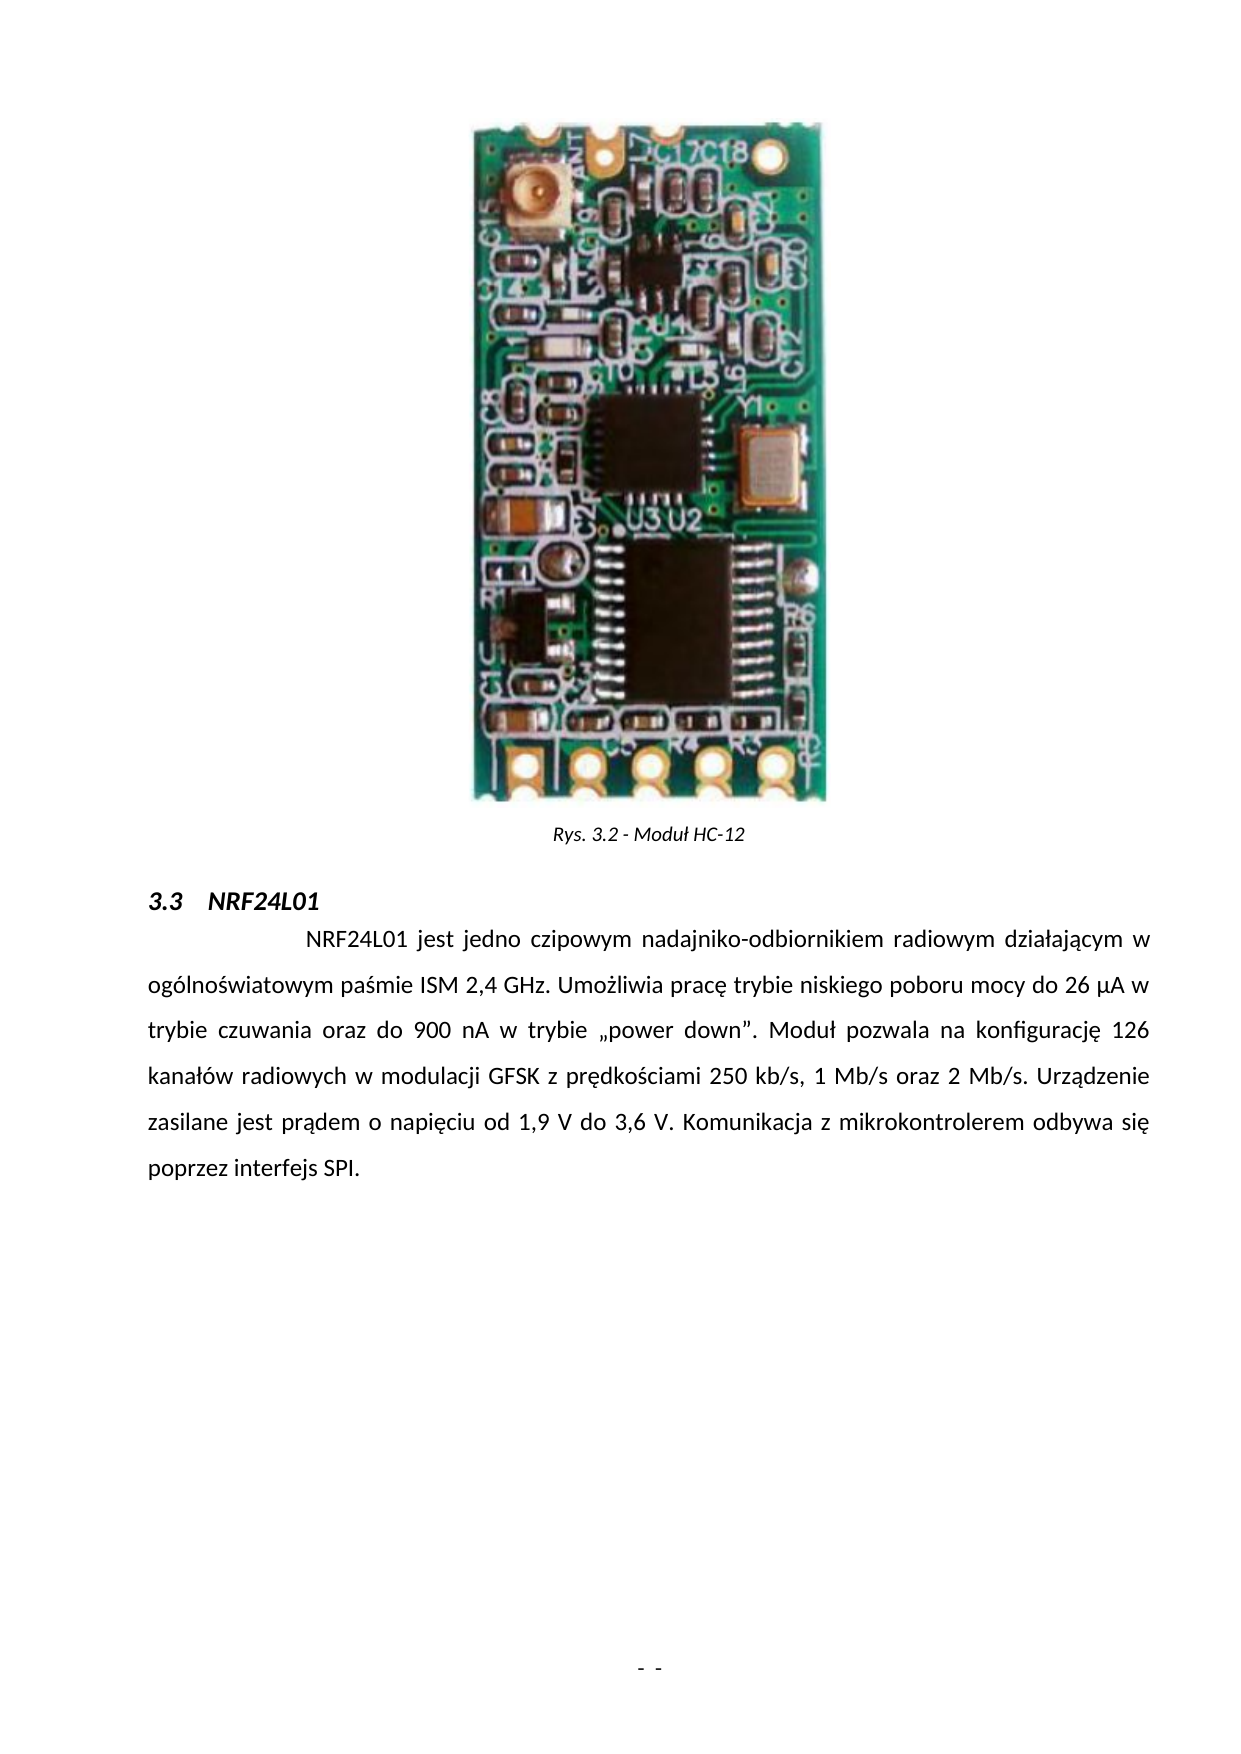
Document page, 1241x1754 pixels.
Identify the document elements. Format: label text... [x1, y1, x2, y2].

picture [468, 118, 831, 808]
subtitle NRF24L01 [148, 884, 1152, 917]
text Rys. 3.2 - Moduł HC-12 [148, 822, 1152, 847]
text NRF24L01 jest jedno czipowym nadajniko-odbiornikiem radiowym działającym w ogólnoświatowym paśmie ISM 2,4 GHz. Umożliwia pracę trybie niskiego poboru mocy do 26 µA w trybie czuwania oraz do 900 nA w trybie „power down”. Moduł pozwala na konfigurację 126 kanałów radiowych w modulacji GFSK z prędkościami 250 kb/s, 1 Mb/s oraz 2 Mb/s. Urządzenie zasilane jest prądem o napięciu od 1,9 V do 3,6 V. Komunikacja z mikrokontrolerem odbywa się poprzez interfejs SPI. [148, 923, 1152, 1182]
